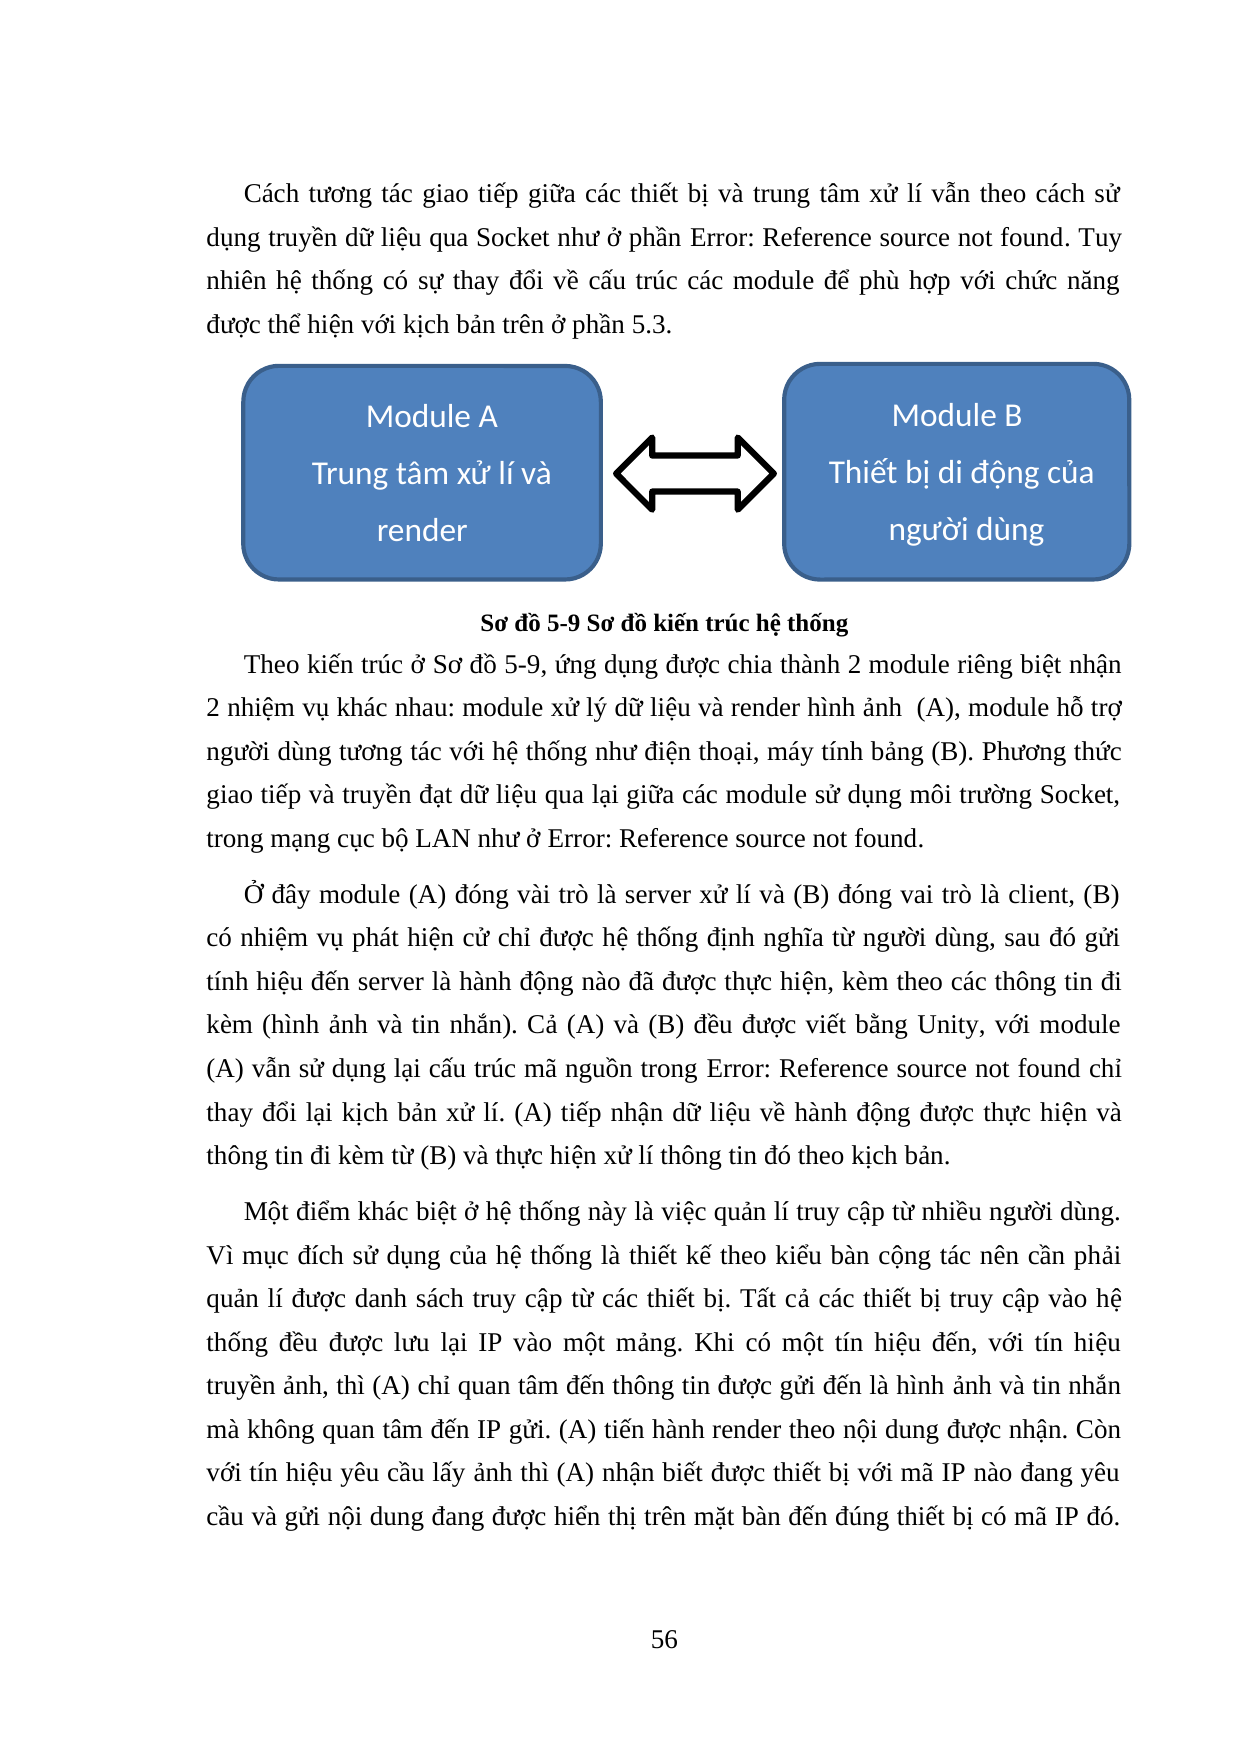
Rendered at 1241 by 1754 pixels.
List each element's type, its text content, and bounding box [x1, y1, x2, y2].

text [206, 1195, 1122, 1531]
